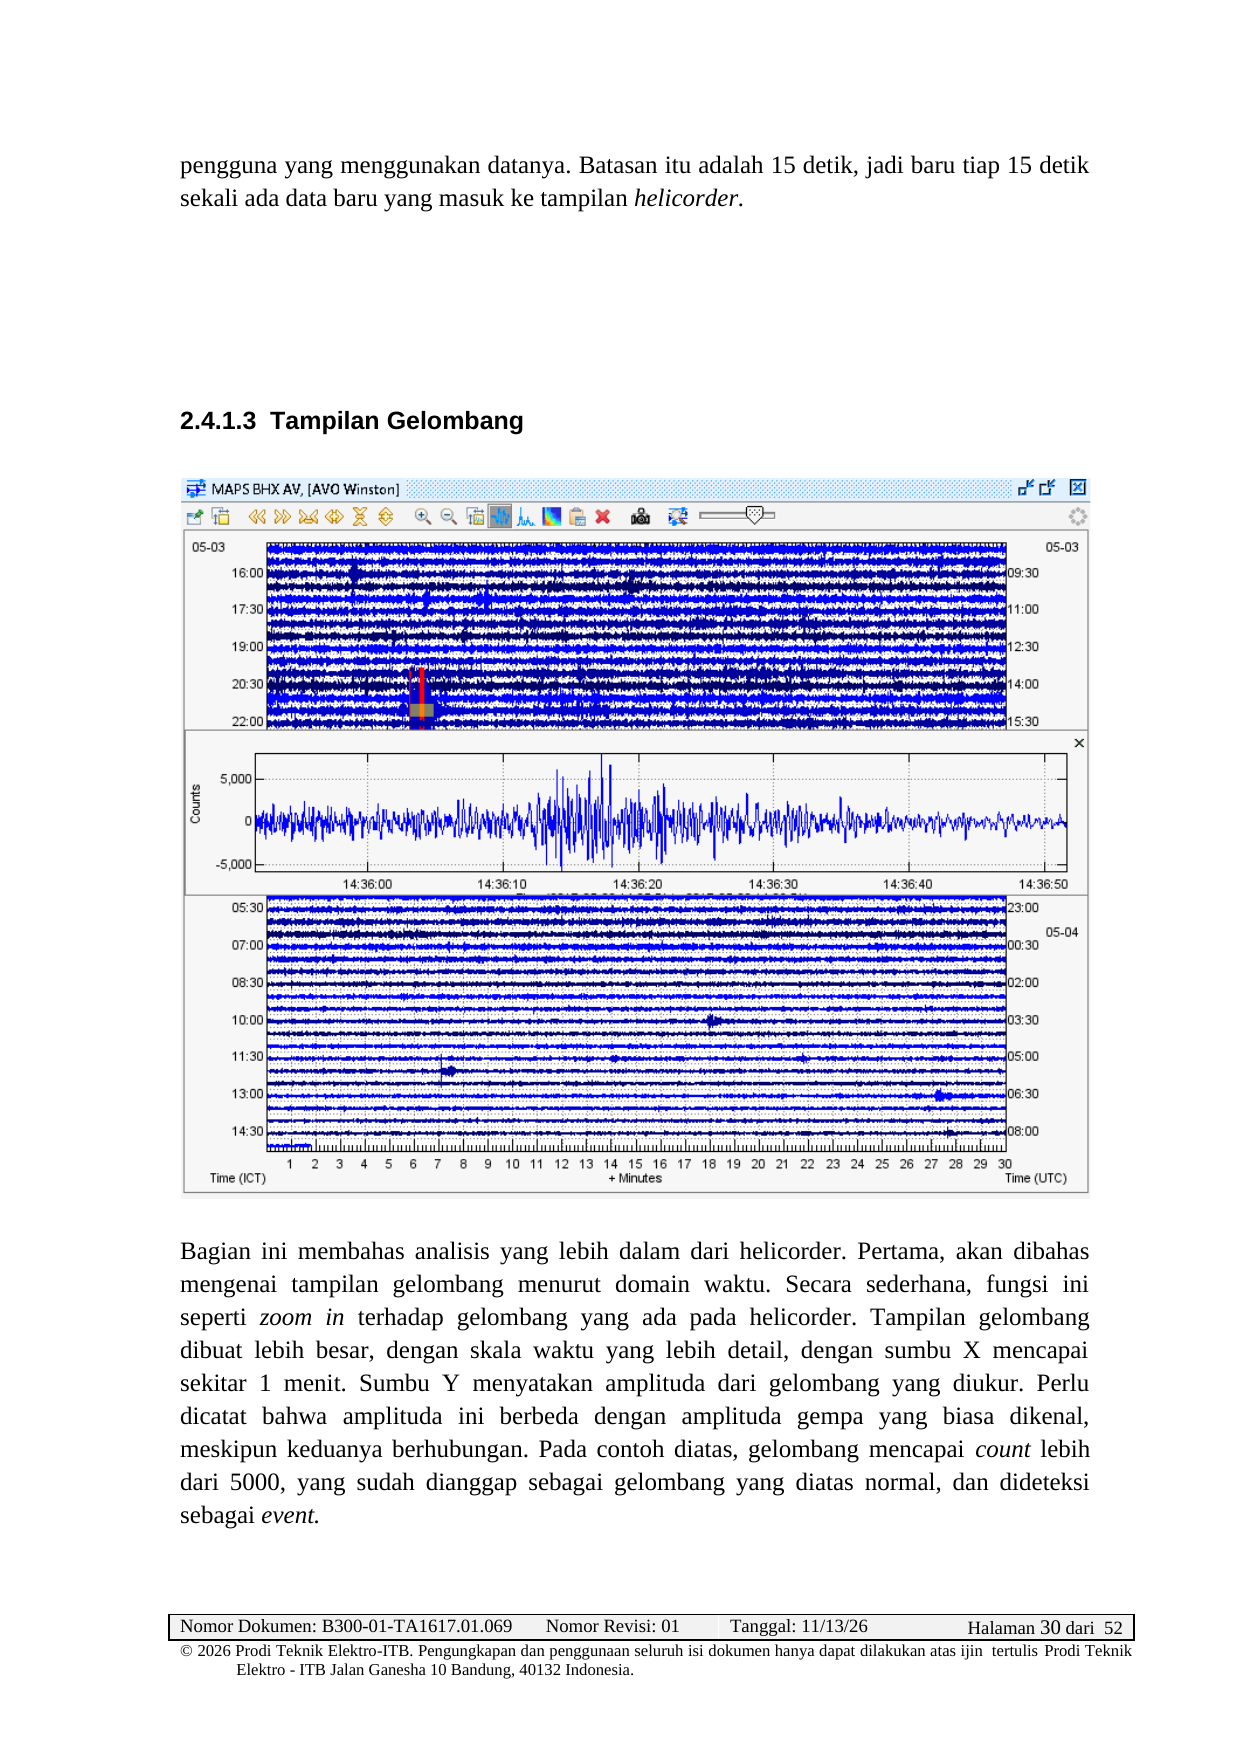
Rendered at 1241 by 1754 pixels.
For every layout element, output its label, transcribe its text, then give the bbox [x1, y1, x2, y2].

text Bagian ini membahas analisis yang lebih dalam dari helicorder. Pertama, akan dibahas mengenai tampilan gelombang menurut domain waktu. Secara sederhana, fungsi ini seperti zoom in terhadap gelombang yang ada pada helicorder. Tampilan gelombang dibuat lebih besar, dengan skala waktu yang lebih detail, dengan sumbu X mencapai sekitar 1 menit. Sumbu Y menyatakan amplituda dari gelombang yang diukur. Perlu dicatat bahwa amplituda ini berbeda dengan amplituda gempa yang biasa dikenal, meskipun keduanya berhubungan. Pada contoh diatas, gelombang mencapai count lebih dari 5000, yang sudah dianggap sebagai gelombang yang diatas normal, dan dideteksi sebagai event. [180, 1236, 1090, 1529]
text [180, 150, 1090, 212]
picture [180, 478, 1091, 1199]
subtitle Tampilan Gelombang [180, 406, 1090, 435]
